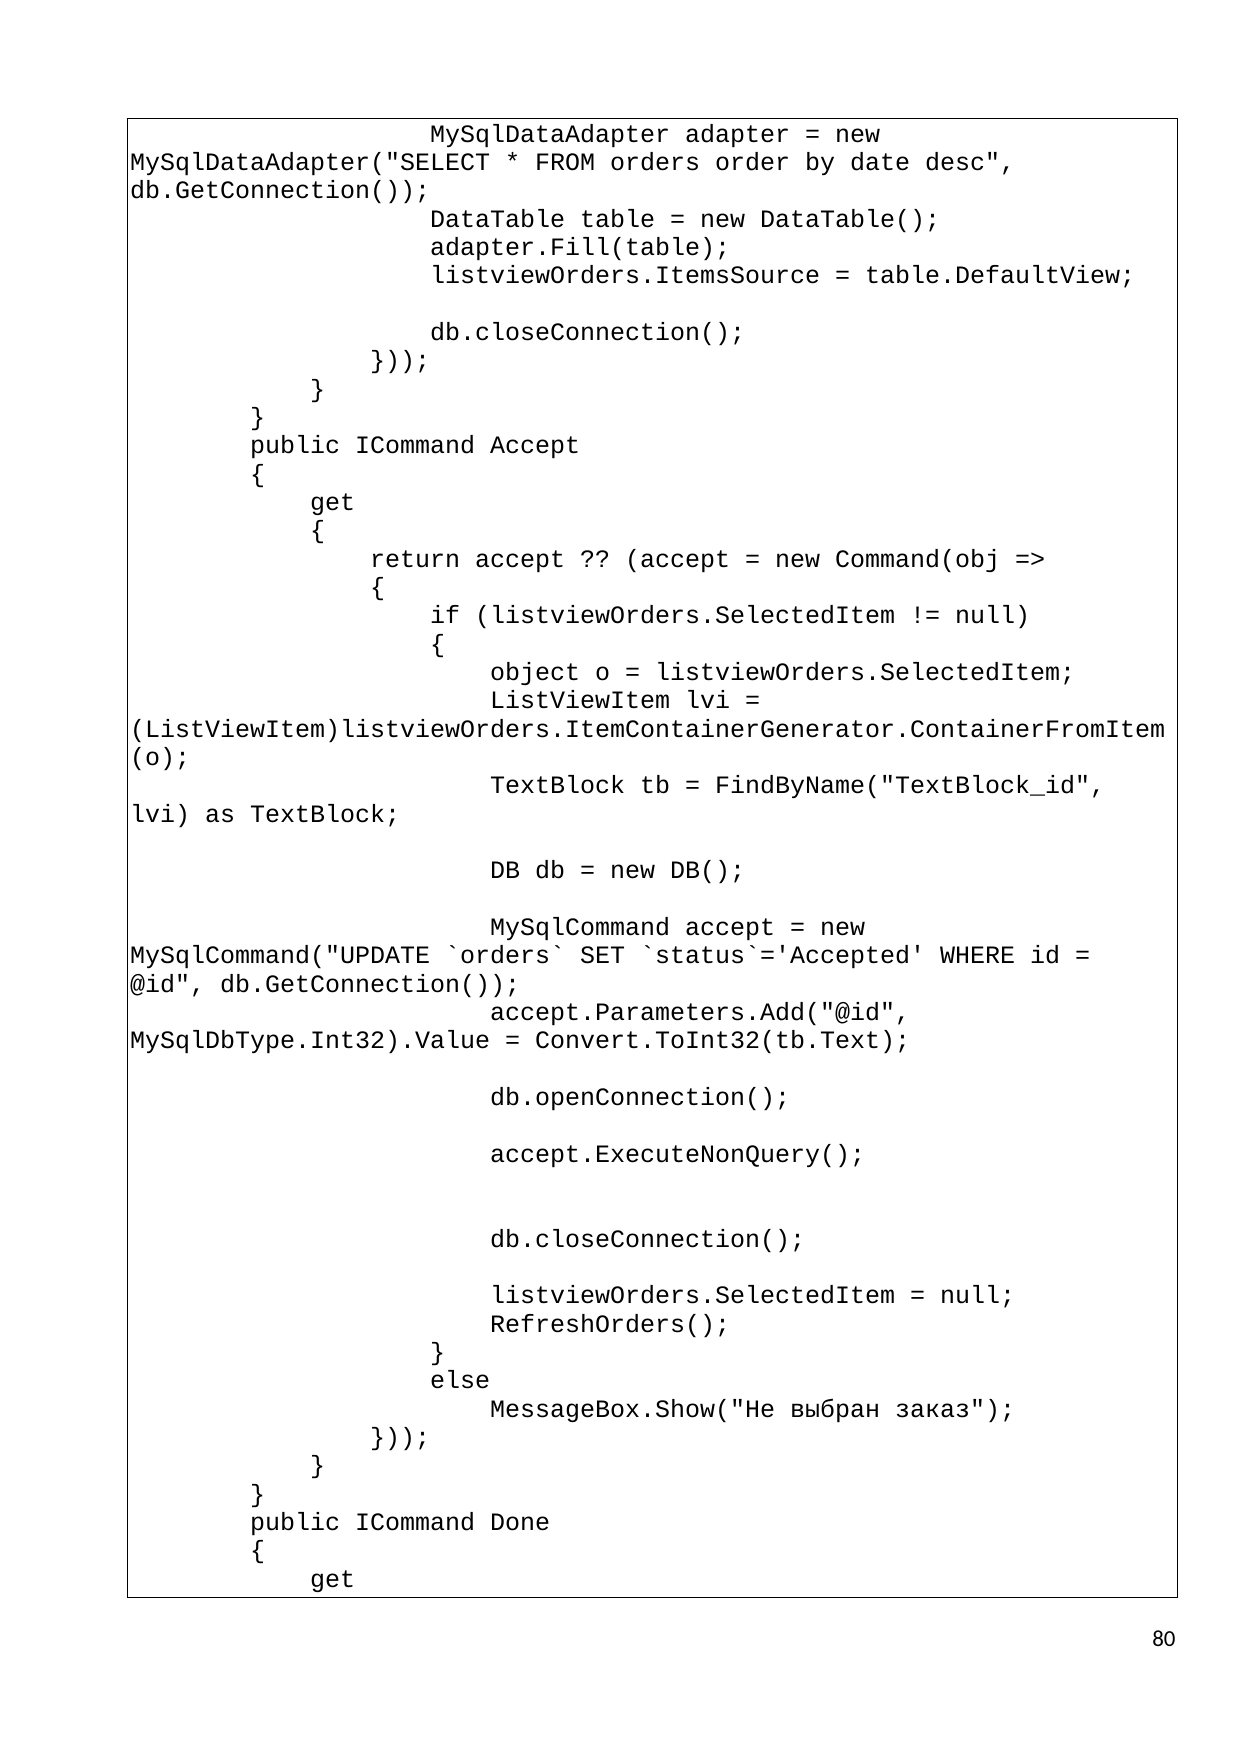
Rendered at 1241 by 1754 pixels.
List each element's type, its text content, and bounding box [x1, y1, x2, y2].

text public ICommand Accept [130, 433, 1175, 461]
text { [130, 574, 1175, 603]
text accept.Parameters.Add("@id", MySqlDbType.Int32).Value = Convert.ToInt32(tb.Text); [130, 999, 1175, 1056]
text DataTable table = new DataTable(); [130, 206, 1175, 234]
text { [130, 1538, 1175, 1563]
text } [130, 1481, 1175, 1509]
text } [130, 1339, 1175, 1368]
text get [128, 1563, 1177, 1597]
text listviewOrders.ItemsSource = table.DefaultView; [130, 263, 1175, 291]
text MessageBox.Show("Не выбран заказ"); [130, 1396, 1175, 1424]
text adapter.Fill(table); [130, 234, 1175, 263]
text db.closeConnection(); [130, 319, 1175, 348]
text MySqlCommand accept = new MySqlCommand("UPDATE `orders` SET `status`='Accepted' WHERE id = @id", db.GetConnection()); [130, 914, 1175, 999]
text RefreshOrders(); [130, 1311, 1175, 1339]
text public ICommand Done [130, 1509, 1175, 1538]
text accept.ExecuteNonQuery(); [130, 1141, 1175, 1169]
text if (listviewOrders.SelectedItem != null) [130, 603, 1175, 631]
text get [130, 489, 1175, 518]
text { [130, 461, 1175, 489]
text else [130, 1368, 1175, 1396]
text { [130, 631, 1175, 659]
text db.openConnection(); [130, 1084, 1175, 1113]
text })); [130, 348, 1175, 376]
text MySqlDataAdapter adapter = new MySqlDataAdapter("SELECT * FROM orders order by date desc", db.GetConnection()); [128, 119, 1177, 206]
text listviewOrders.SelectedItem = null; [130, 1283, 1175, 1311]
text ListViewItem lvi = (ListViewItem)listviewOrders.ItemContainerGenerator.ContainerFromItem(o); [130, 688, 1175, 773]
text } [130, 376, 1175, 404]
text { [130, 518, 1175, 546]
text DB db = new DB(); [130, 858, 1175, 886]
text })); [130, 1424, 1175, 1453]
text TextBlock tb = FindByName("TextBlock_id", lvi) as TextBlock; [130, 773, 1175, 829]
text db.closeConnection(); [130, 1226, 1175, 1254]
text } [130, 404, 1175, 433]
text object o = listviewOrders.SelectedItem; [130, 659, 1175, 688]
text return accept ?? (accept = new Command(obj => [130, 546, 1175, 574]
text } [130, 1453, 1175, 1481]
